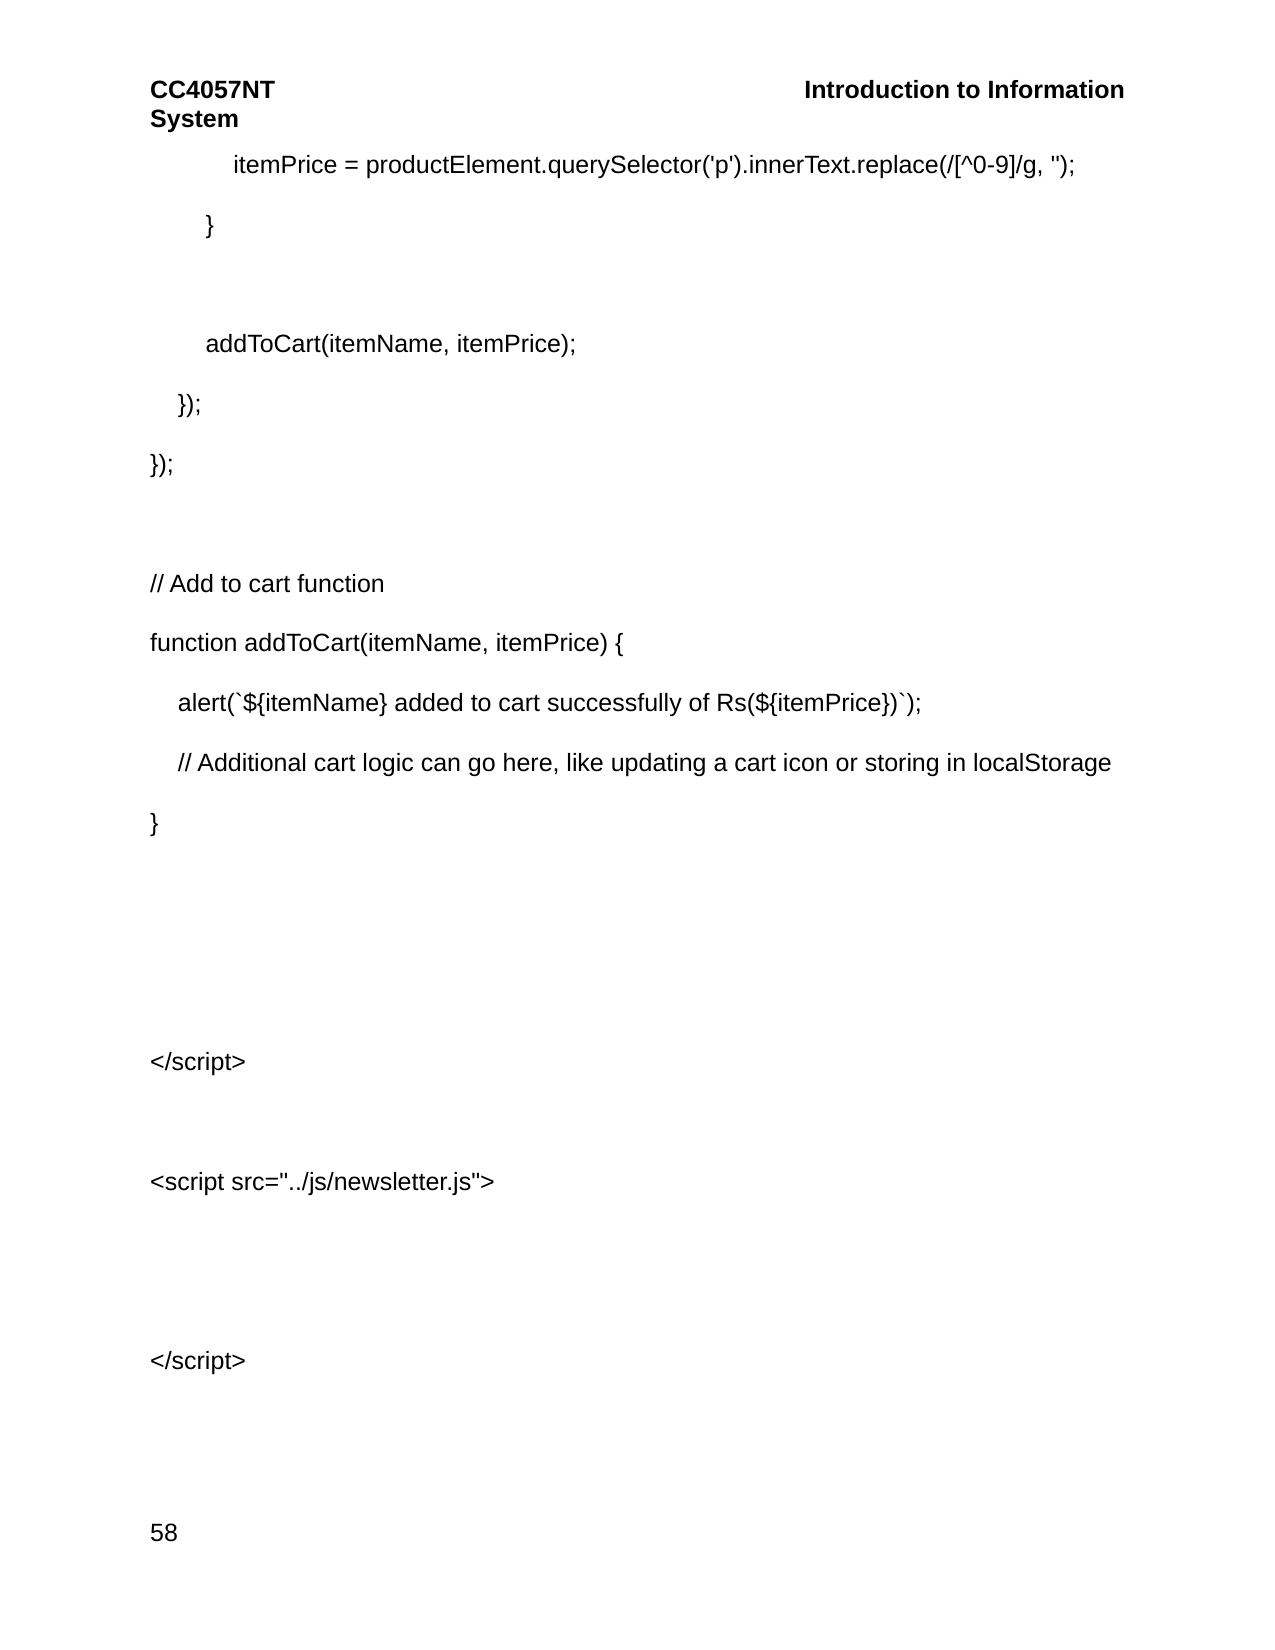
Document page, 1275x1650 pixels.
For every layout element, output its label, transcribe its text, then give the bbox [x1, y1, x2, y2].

text } [150, 210, 1125, 238]
text <script src="../js/newsletter.js"> [150, 1166, 1125, 1195]
text </script> [150, 1346, 1125, 1374]
text // Additional cart logic can go here, like updating a cart icon or storing in localStorage [150, 748, 1125, 777]
text } [150, 808, 1125, 836]
text addToCart(itemName, itemPrice); [150, 329, 1125, 358]
text function addToCart(itemName, itemPrice) { [150, 628, 1125, 657]
text alert(`${itemName} added to cart successfully of Rs(${itemPrice})`); [150, 688, 1125, 717]
text }); [150, 389, 1125, 418]
text </script> [150, 1047, 1125, 1076]
text // Add to cart function [150, 568, 1125, 597]
text }); [150, 449, 1125, 478]
text itemPrice = productElement.querySelector('p').innerText.replace(/[^0-9]/g, ''); [150, 150, 1125, 179]
